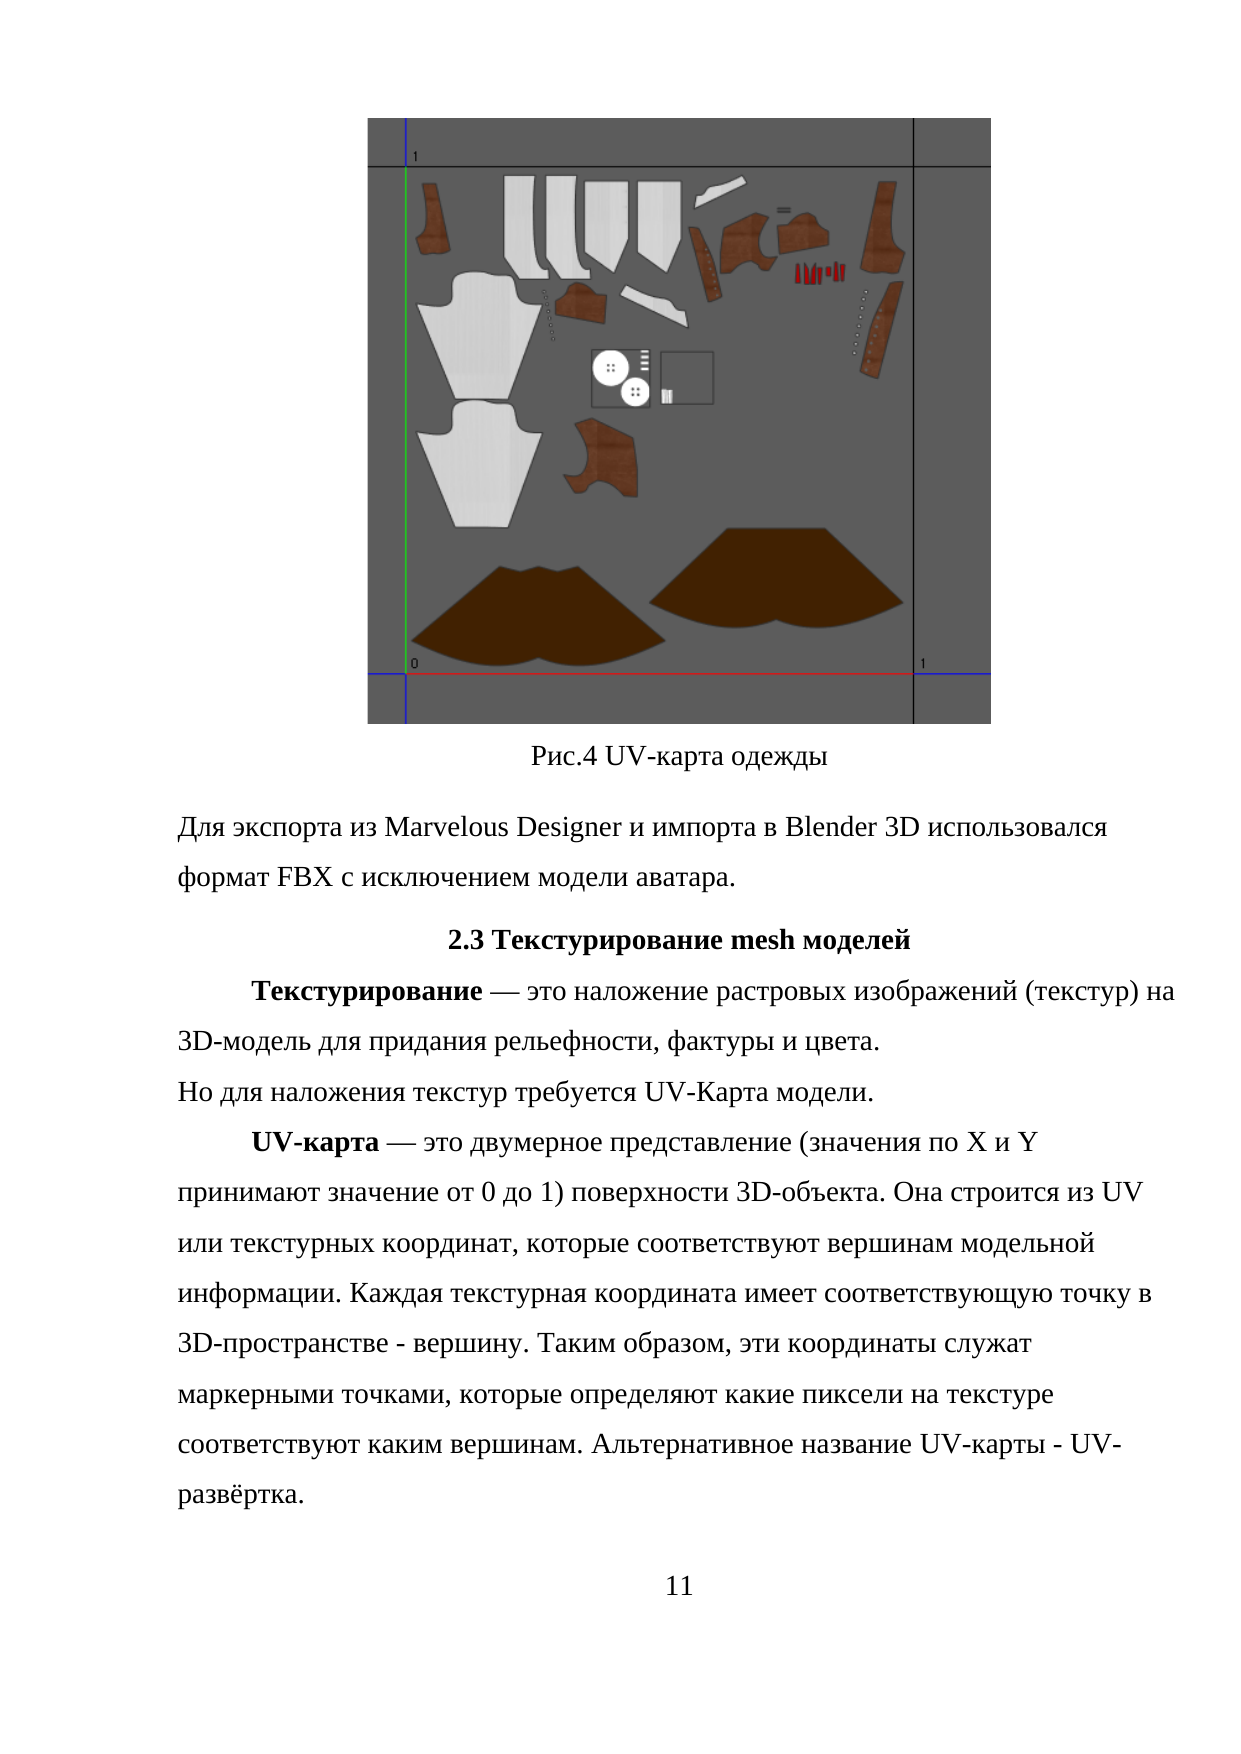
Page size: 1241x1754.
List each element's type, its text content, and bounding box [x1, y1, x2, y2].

text UV-карта — это двумерное представление (значения по X и Y принимают значение от 0 до 1) поверхности 3D-объекта. Она строится из UV или текстурных координат, которые соответствуют вершинам модельной информации. Каждая текстурная координата имеет соответствующую точку в 3D-пространстве - вершину. Таким образом, эти координаты служат маркерными точками, которые определяют какие пиксели на текстуре соответствуют каким вершинам. Альтернативное название UV-карты - UV-развёртка. [177, 1124, 1181, 1510]
text Текстурирование — это наложение растровых изображений (текстур) на 3D-модель для придания рельефности, фактуры и цвета. Но для наложения текстур требуется UV-Карта модели. [177, 973, 1181, 1107]
text Рис.4 UV-карта одежды [177, 738, 1181, 771]
text Для экспорта из Marvelous Designer и импорта в Blender 3D использовался формат FBX с исключением модели аватара. [177, 809, 1181, 893]
picture [367, 118, 991, 724]
subtitle 2.3 Текстурирование mesh моделей [177, 922, 1181, 956]
